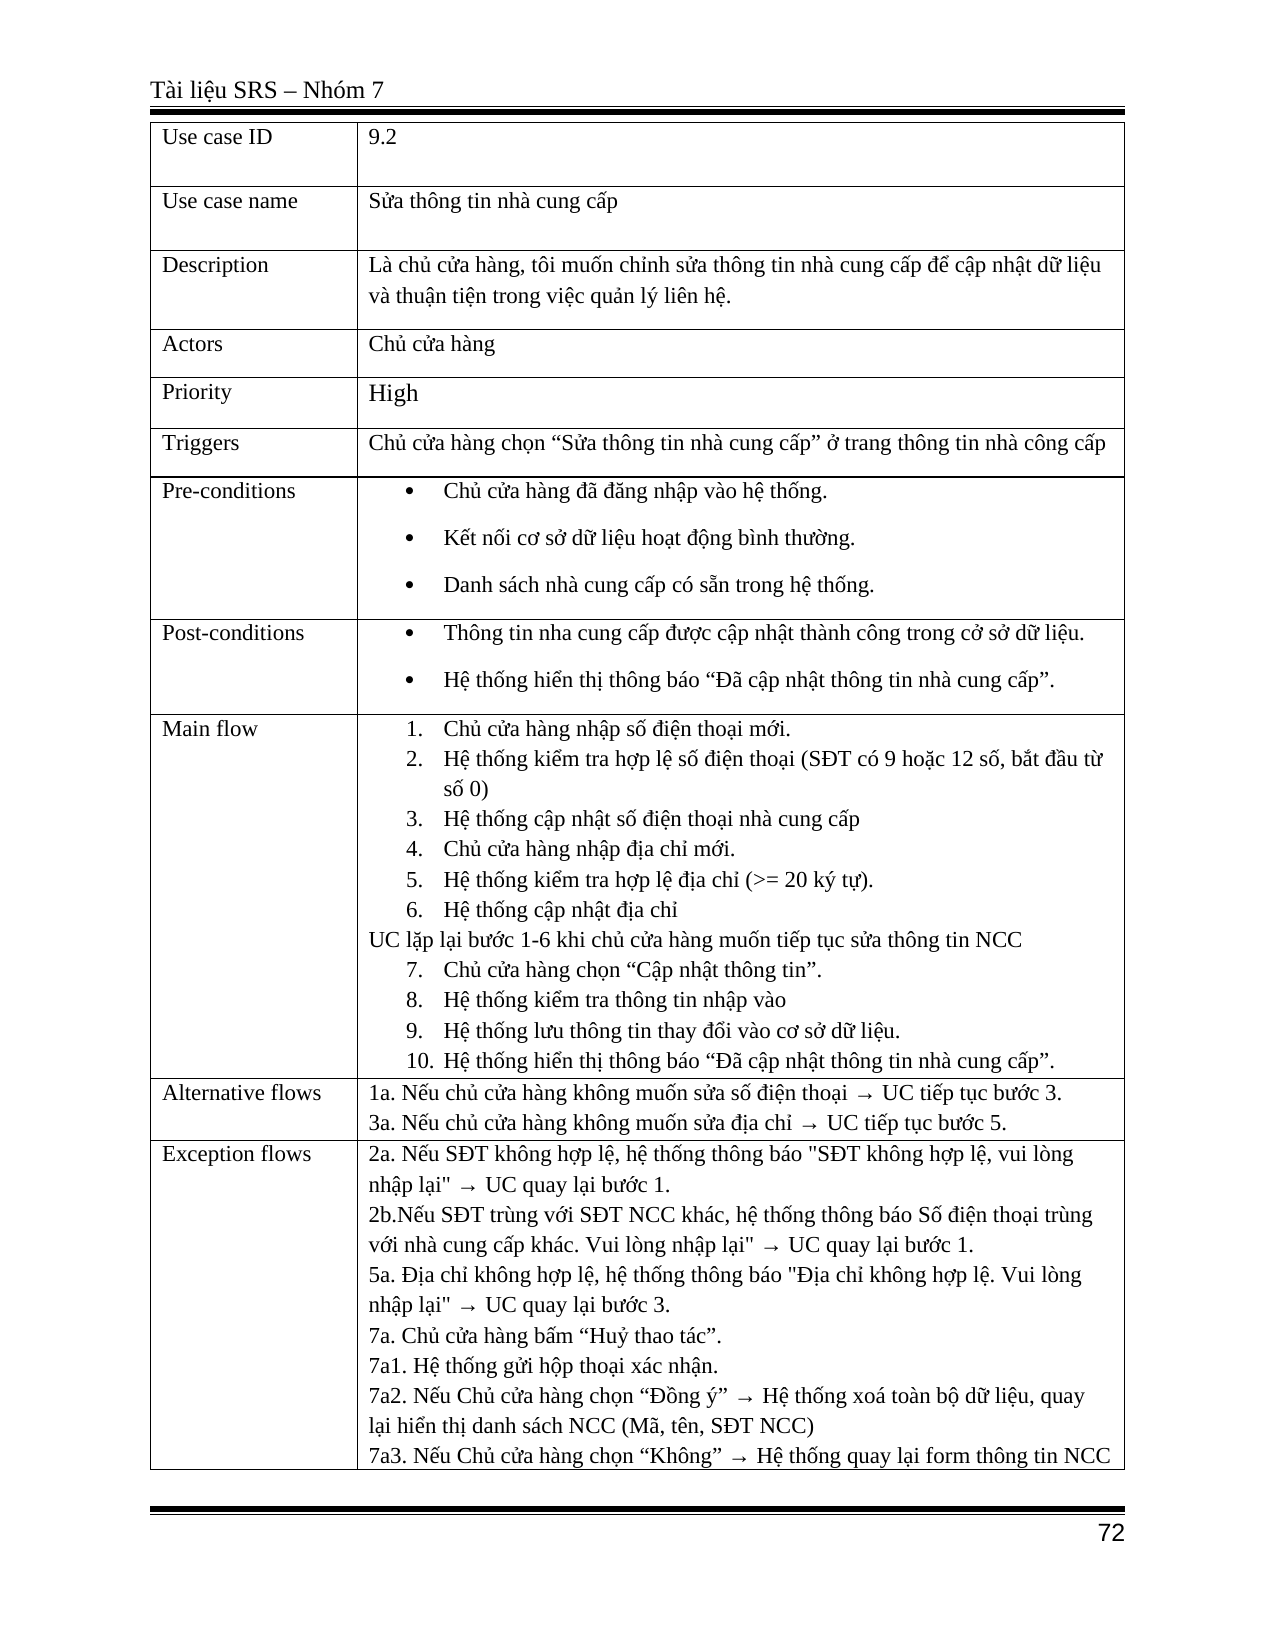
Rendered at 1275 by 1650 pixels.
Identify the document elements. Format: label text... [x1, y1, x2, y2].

table_cell Thông tin nha cung cấp được cập nhật thành công trong cở sở dữ liệu. Hệ thống hiển thị thông báo “Đã cập nhật thông tin nhà cung cấp”. [358, 620, 1124, 714]
table_cell Chủ cửa hàng chọn “Sửa thông tin nhà cung cấp” ở trang thông tin nhà công cấp [358, 429, 1124, 476]
table_header 9.2 [358, 123, 1124, 186]
table_cell High [358, 378, 1124, 428]
table_cell Chủ cửa hàng [358, 330, 1124, 377]
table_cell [358, 1141, 1124, 1469]
table_cell Priority [151, 378, 357, 428]
table_cell Chủ cửa hàng nhập số điện thoại mới. Hệ thống kiểm tra hợp lệ số điện thoại (SĐT có 9 hoặc 12 số, bắt đầu từ số 0) Hệ thống cập nhật số điện thoại nhà cung cấp Chủ cửa hàng nhập địa chỉ mới. Hệ thống kiểm tra hợp lệ địa chỉ (>= 20 ký tự). Hệ thống cập nhật địa chỉ UC lặp lại bước 1-6 khi chủ cửa hàng muốn tiếp tục sửa thông tin NCC Chủ cửa hàng chọn “Cập nhật thông tin”. Hệ thống kiểm tra thông tin nhập vào Hệ thống lưu thông tin thay đổi vào cơ sở dữ liệu. Hệ thống hiển thị thông báo “Đã cập nhật thông tin nhà cung cấp”. [358, 715, 1124, 1078]
table_cell Sửa thông tin nhà cung cấp [358, 187, 1124, 250]
table_cell 1a. Nếu chủ cửa hàng không muốn sửa số điện thoại → UC tiếp tục bước 3. 3a. Nếu chủ cửa hàng không muốn sửa địa chỉ → UC tiếp tục bước 5. [358, 1079, 1124, 1139]
table_cell Triggers [151, 429, 357, 476]
table_cell Actors [151, 330, 357, 377]
table_cell Post-conditions [151, 620, 357, 714]
table_cell Description [151, 251, 357, 329]
table_cell Chủ cửa hàng đã đăng nhập vào hệ thống. Kết nối cơ sở dữ liệu hoạt động bình thường. Danh sách nhà cung cấp có sẵn trong hệ thống. [358, 478, 1124, 618]
table_cell Exception flows [151, 1141, 357, 1469]
table_cell Use case name [151, 187, 357, 250]
table_cell Pre-conditions [151, 478, 357, 618]
table_cell Là chủ cửa hàng, tôi muốn chỉnh sửa thông tin nhà cung cấp để cập nhật dữ liệu và thuận tiện trong việc quản lý liên hệ. [358, 251, 1124, 329]
table_cell Alternative flows [151, 1079, 357, 1139]
table_cell Main flow [151, 715, 357, 1078]
table_header Use case ID [151, 123, 357, 186]
